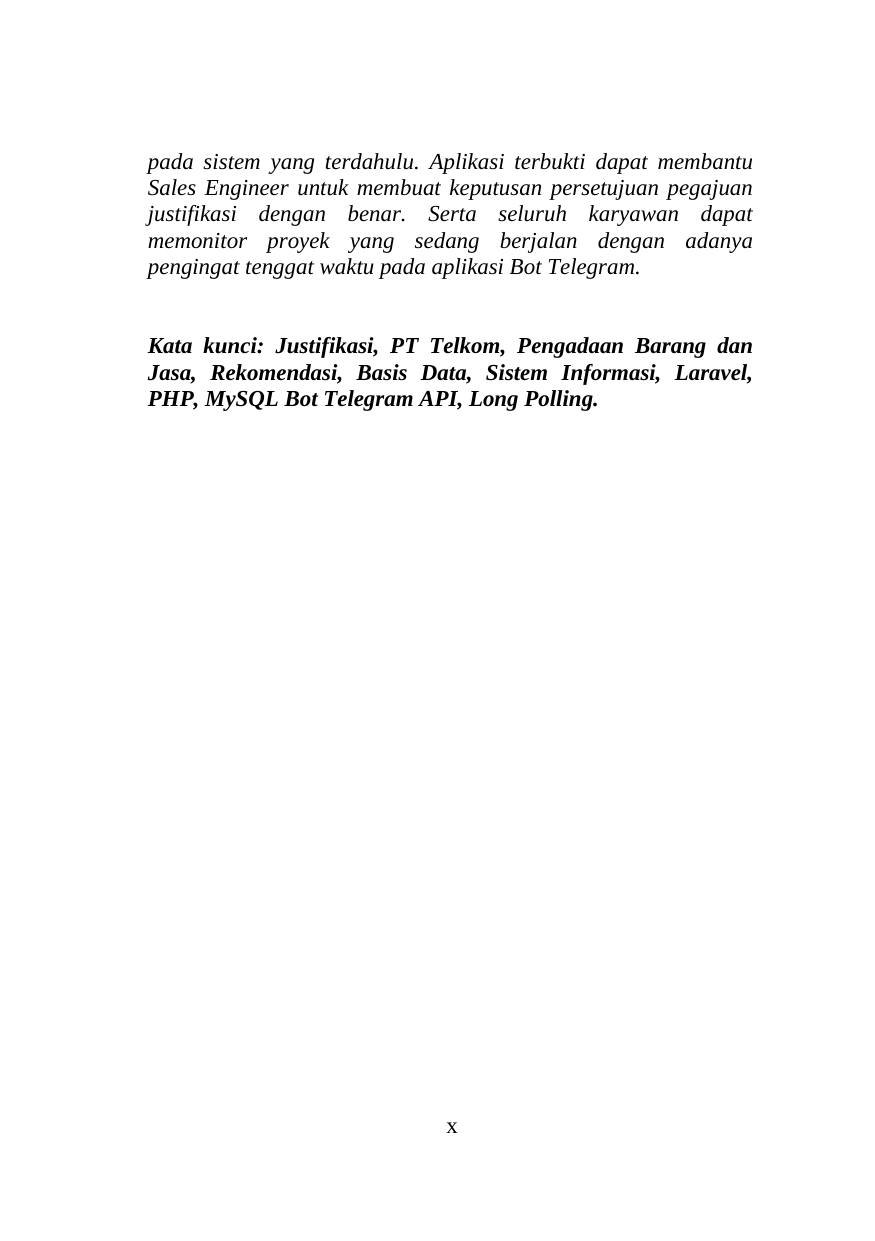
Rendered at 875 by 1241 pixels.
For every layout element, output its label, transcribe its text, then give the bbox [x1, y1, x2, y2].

text Kata kunci: Justifikasi, PT Telkom, Pengadaan Barang dan Jasa, Rekomendasi, Basis Data, Sistem Informasi, Laravel, PHP, MySQL Bot Telegram API, Long Polling. [148, 332, 756, 411]
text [148, 148, 756, 279]
